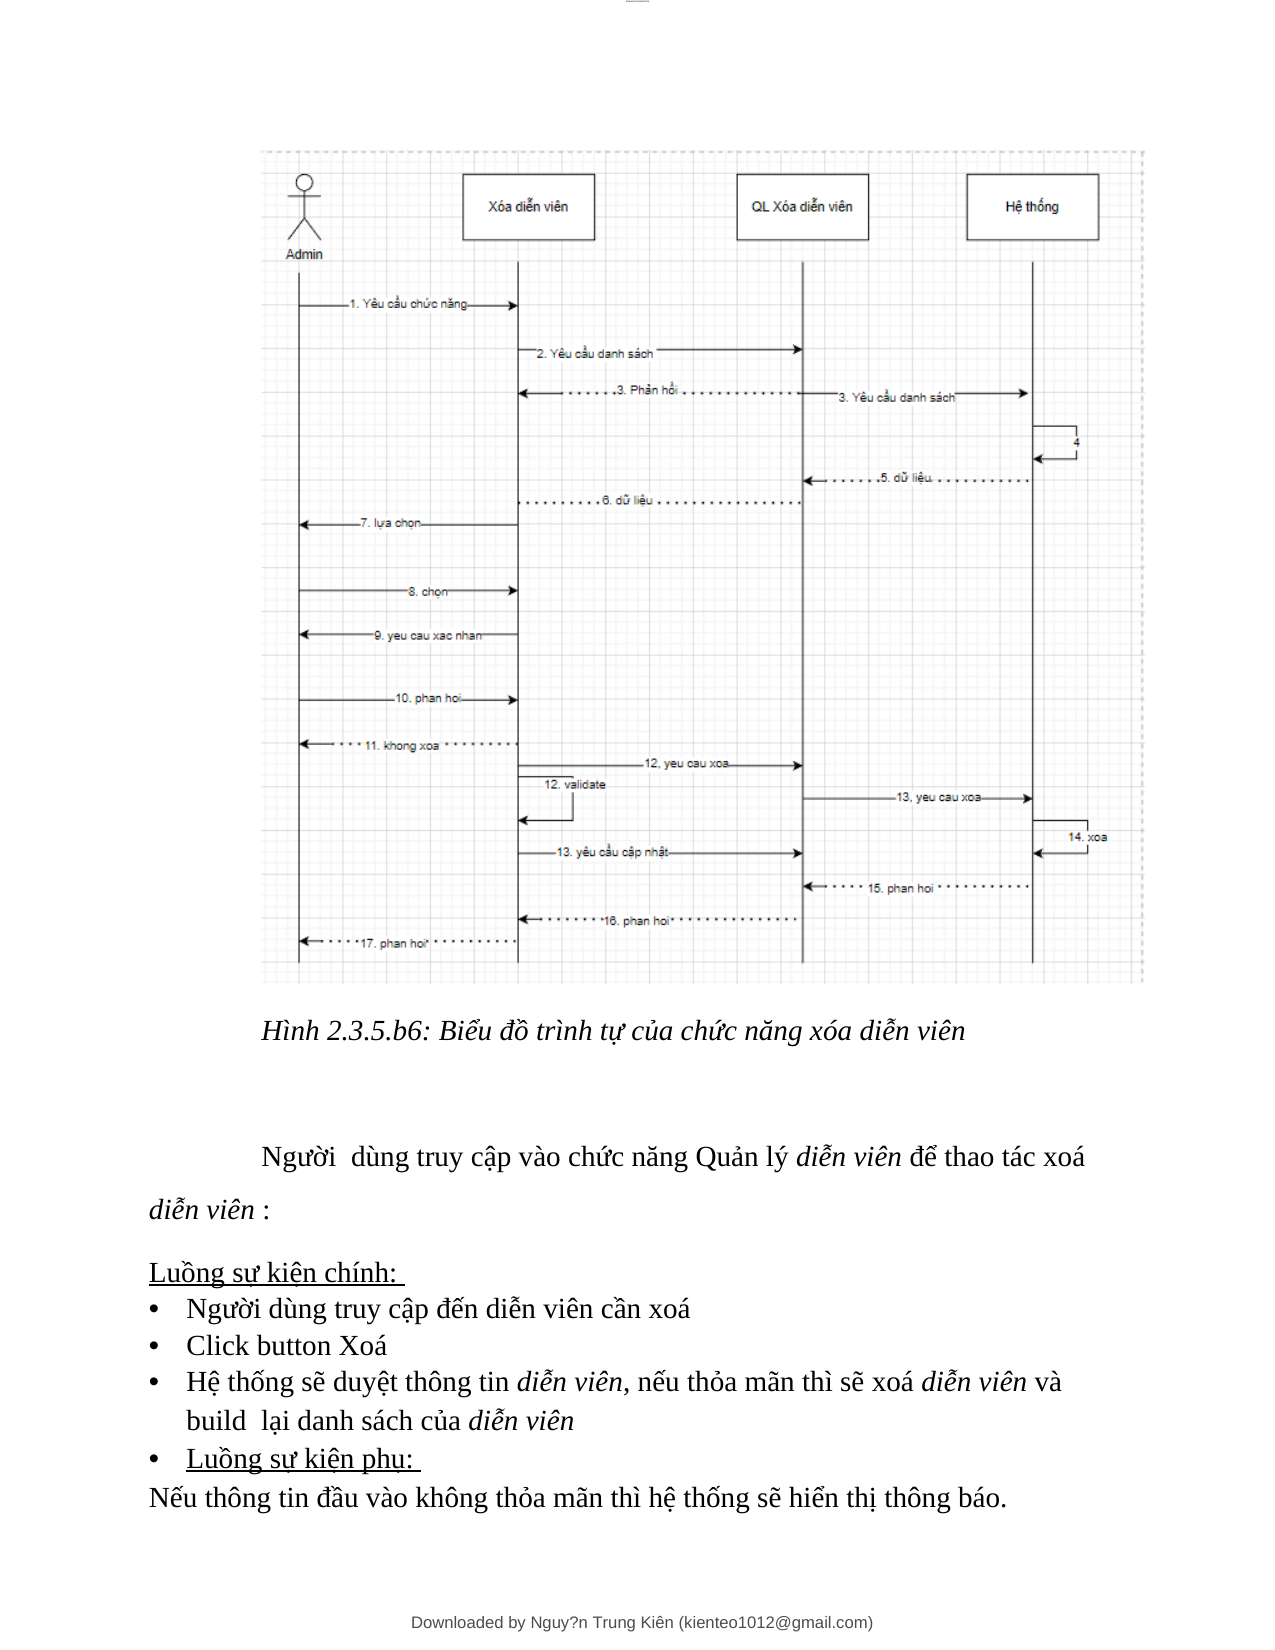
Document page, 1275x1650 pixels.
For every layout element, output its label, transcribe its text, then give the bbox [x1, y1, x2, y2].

text Người dùng truy cập vào chức năng Quản lý diễn viên để thao tác xoá diễn viên : [149, 1139, 1098, 1226]
text Hình 2.3.5.b6: Biểu đồ trình tự của chức năng xóa diễn viên [149, 1013, 1098, 1047]
list Luồng sự kiện phụ: [149, 1441, 1125, 1475]
text Luồng sự kiện chính: [149, 1255, 1125, 1289]
list Hệ thống sẽ duyệt thông tin diễn viên, nếu thỏa mãn thì sẽ xoá diễn viên và build lại danh sách của diễn viên [149, 1364, 1125, 1436]
picture [261, 150, 1145, 984]
list Click button Xoá [149, 1328, 1125, 1361]
list Người dùng truy cập đến diễn viên cần xoá [149, 1291, 1125, 1325]
text Nếu thông tin đầu vào không thỏa mãn thì hệ thống sẽ hiển thị thông báo. [149, 1480, 1125, 1513]
